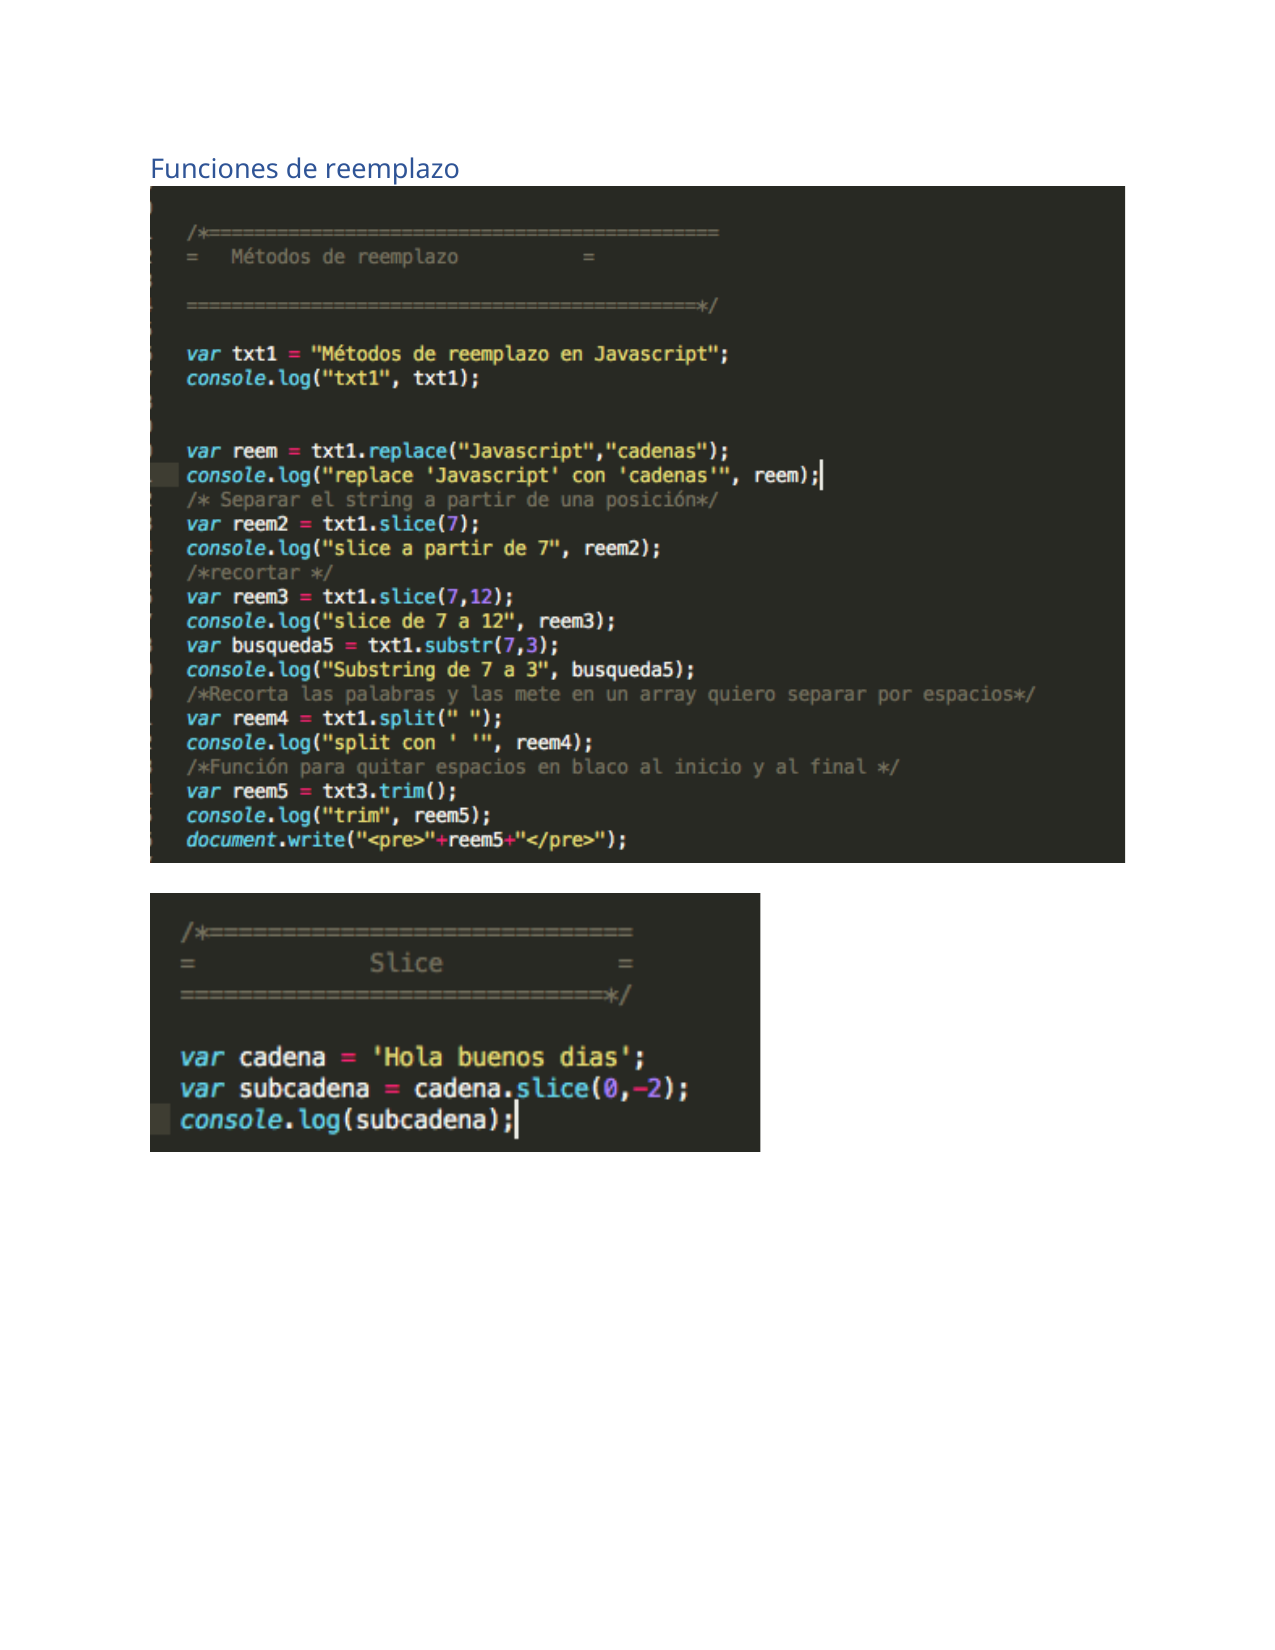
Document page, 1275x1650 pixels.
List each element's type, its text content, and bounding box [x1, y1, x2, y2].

subtitle Funciones de reemplazo [150, 150, 1125, 186]
picture [150, 893, 761, 1152]
picture [150, 186, 1125, 863]
